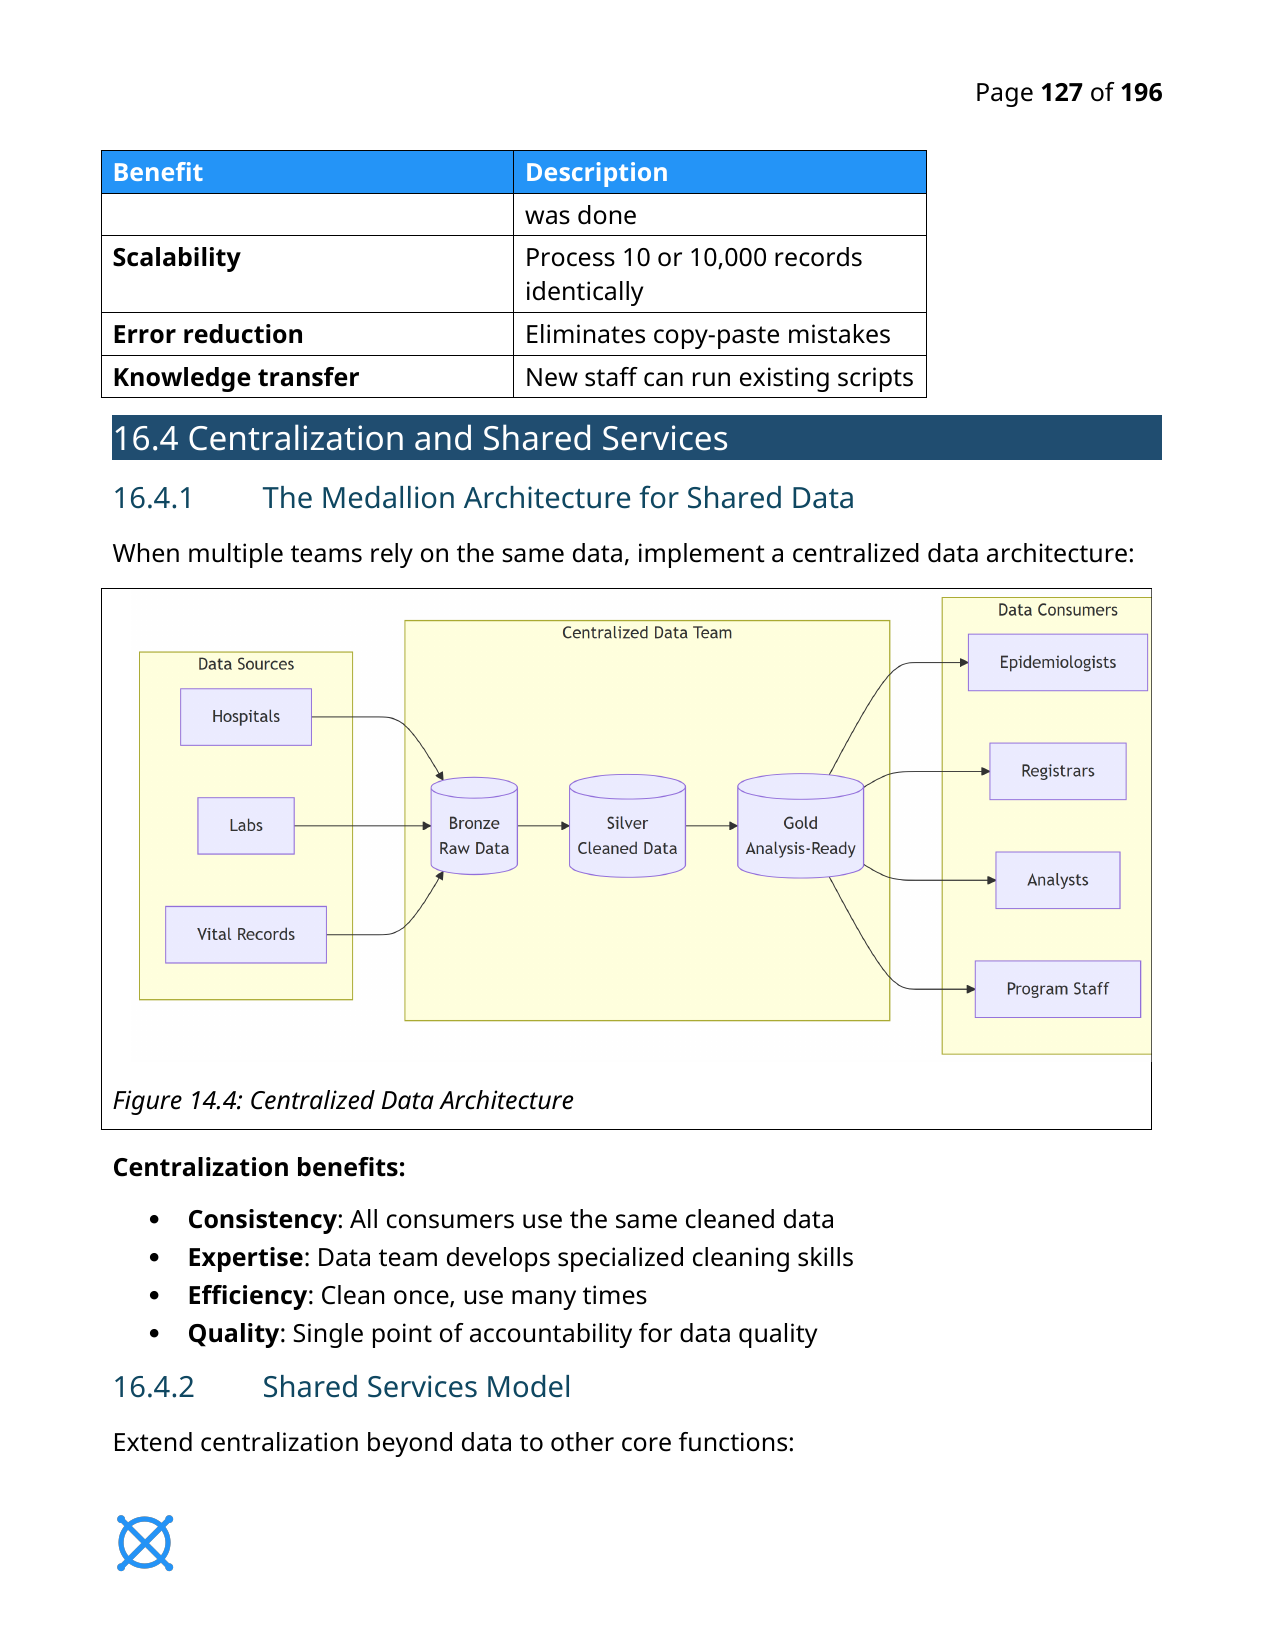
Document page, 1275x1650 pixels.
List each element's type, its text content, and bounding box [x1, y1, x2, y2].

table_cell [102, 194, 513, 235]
text Extend centralization beyond data to other core functions: [112, 1424, 1162, 1459]
list Quality: Single point of accountability for data quality [150, 1315, 1162, 1349]
list Consistency: All consumers use the same cleaned data [150, 1202, 1162, 1236]
list Expertise: Data team develops specialized cleaning skills [150, 1240, 1162, 1274]
picture [112, 1511, 177, 1575]
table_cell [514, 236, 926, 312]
subtitle Centralization and Shared Services [112, 415, 1162, 460]
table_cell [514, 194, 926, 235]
picture [131, 589, 1152, 1062]
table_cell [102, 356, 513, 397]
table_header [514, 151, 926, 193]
subtitle Shared Services Model [112, 1366, 1162, 1406]
subtitle The Medallion Architecture for Shared Data [112, 477, 1162, 517]
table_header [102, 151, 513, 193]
text When multiple teams rely on the same data, implement a centralized data architecture: [112, 535, 1162, 569]
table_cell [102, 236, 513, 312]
list Efficiency: Clean once, use many times [150, 1278, 1162, 1312]
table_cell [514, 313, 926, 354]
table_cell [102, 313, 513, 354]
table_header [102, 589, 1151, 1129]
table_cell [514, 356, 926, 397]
text Centralization benefits: [112, 1149, 1162, 1183]
